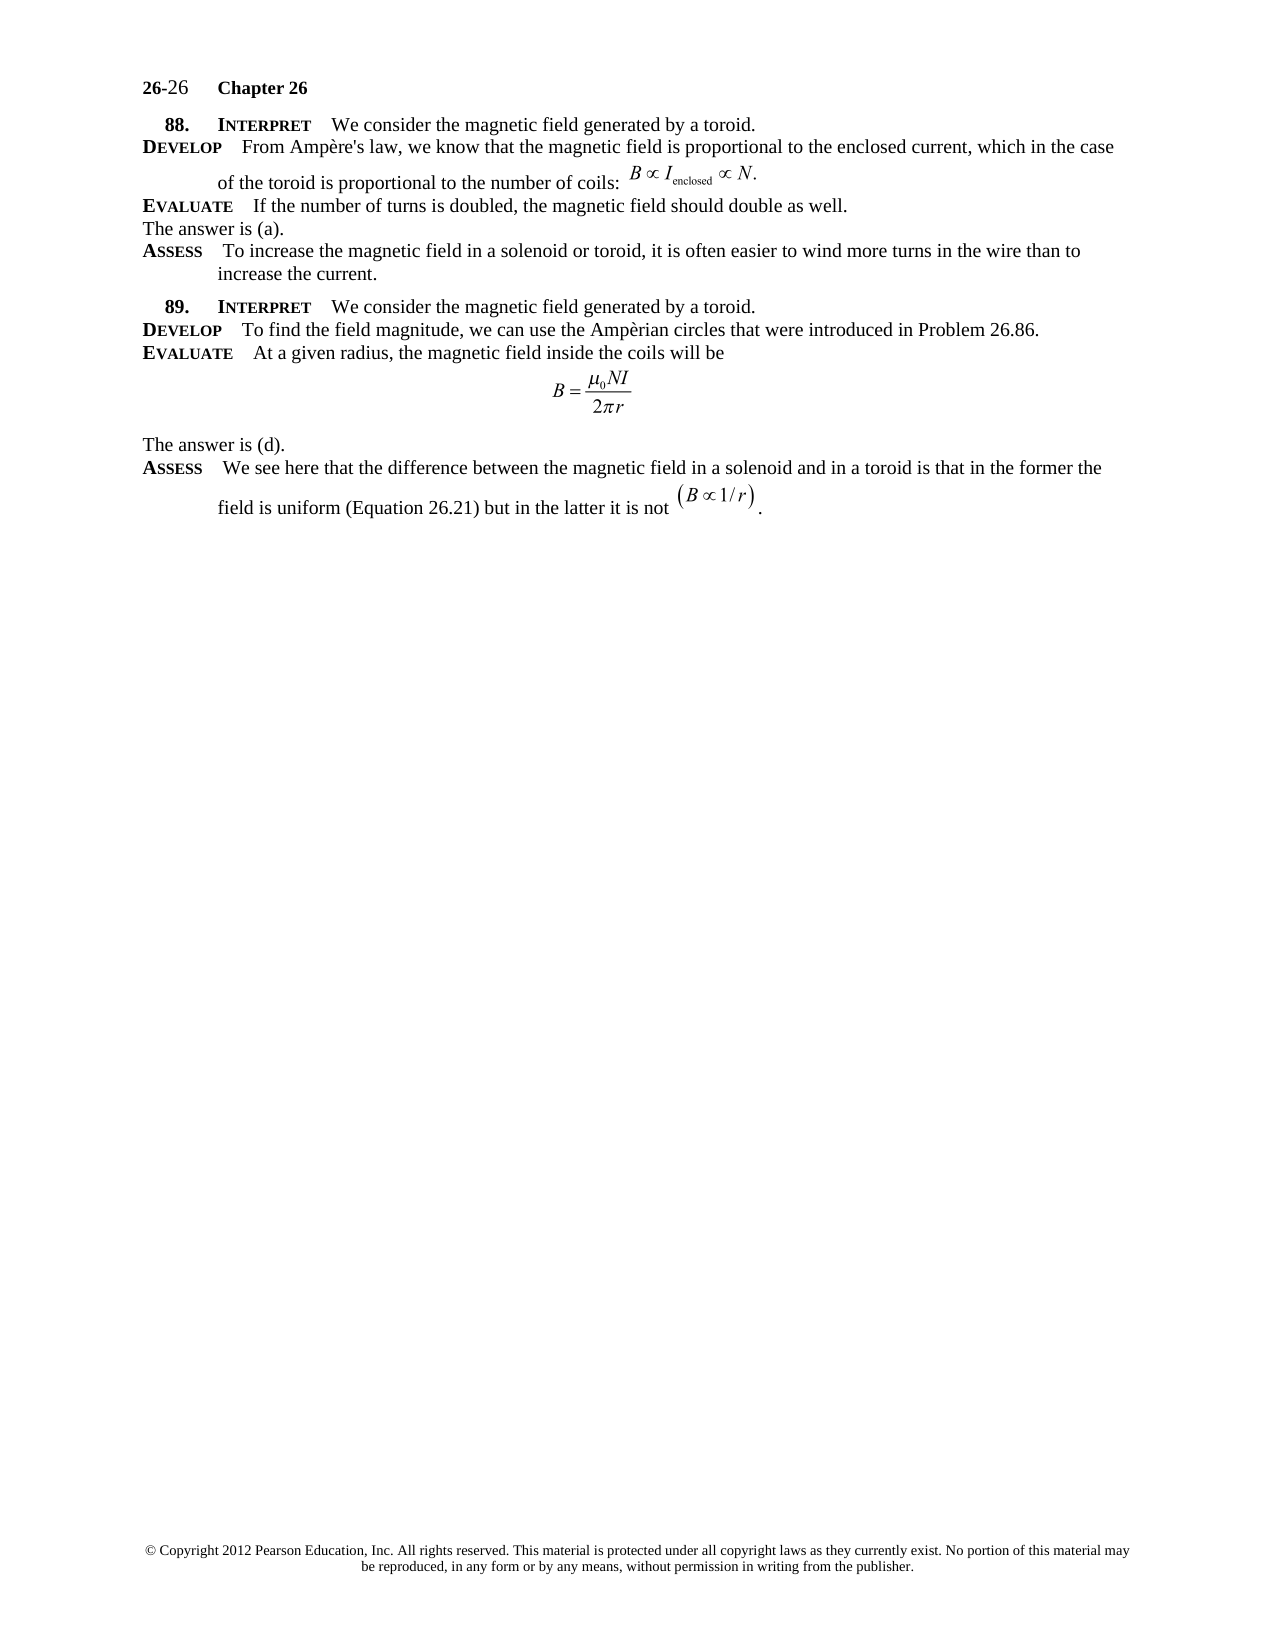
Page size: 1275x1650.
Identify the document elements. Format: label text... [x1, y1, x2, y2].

text Evaluate If the number of turns is doubled, the magnetic field should double as well. [142, 194, 1132, 217]
text The answer is (d). [142, 433, 1132, 456]
picture [625, 158, 761, 190]
text 89. Interpret We consider the magnetic field generated by a toroid. [142, 295, 1132, 318]
text Assess We see here that the difference between the magnetic field in a solenoid and in a toroid is that in the former the field is uniform (Equation 26.21) but in the latter it is not . [142, 456, 1132, 518]
text Develop From Ampère's law, we know that the magnetic field is proportional to the enclosed current, which in the case of the toroid is proportional to the number of coils: [142, 135, 1132, 194]
text 88. Interpret We consider the magnetic field generated by a toroid. [142, 112, 1132, 135]
picture [548, 363, 637, 418]
text The answer is (a). [142, 217, 1132, 239]
text Assess To increase the magnetic field in a solenoid or toroid, it is often easier to wind more turns in the wire than to increase the current. [142, 239, 1132, 285]
text Evaluate At a given radius, the magnetic field inside the coils will be [142, 341, 1132, 364]
picture [674, 478, 758, 514]
text Develop To find the field magnitude, we can use the Ampèrian circles that were introduced in Problem 26.86. [142, 318, 1132, 341]
